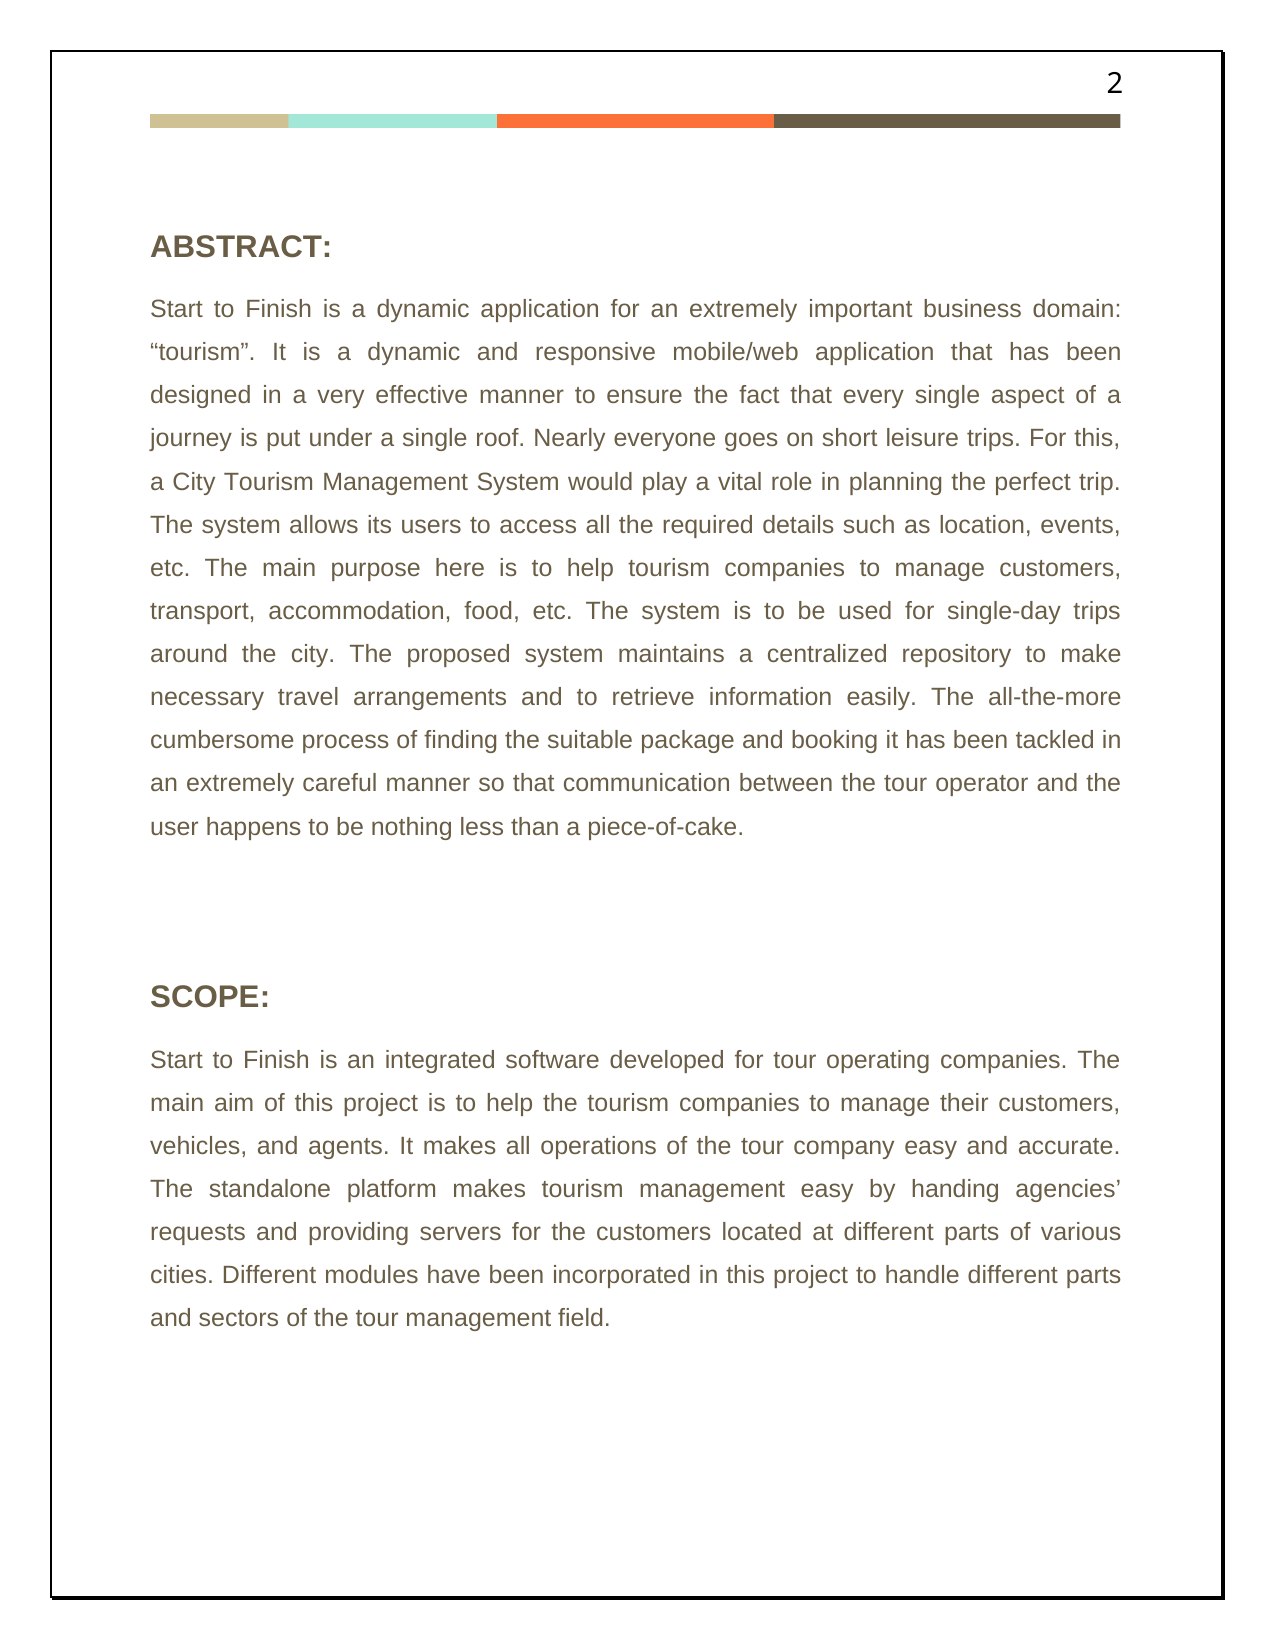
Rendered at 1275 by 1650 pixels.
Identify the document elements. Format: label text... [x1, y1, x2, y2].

text Start to Finish is a dynamic application for an extremely important business domain: “tourism”. It is a dynamic and responsive mobile/web application that has been designed in a very effective manner to ensure the fact that every single aspect of a journey is put under a single roof. Nearly everyone goes on short leisure trips. For this, a City Tourism Management System would play a vital role in planning the perfect trip. The system allows its users to access all the required details such as location, events, etc. The main purpose here is to help tourism companies to manage customers, transport, accommodation, food, etc. The system is to be used for single-day trips around the city. The proposed system maintains a centralized repository to make necessary travel arrangements and to retrieve information easily. The all-the-more cumbersome process of finding the suitable package and booking it has been tackled in an extremely careful manner so that communication between the tour operator and the user happens to be nothing less than a piece-of-cake. [150, 294, 1123, 840]
text Start to Finish is an integrated software developed for tour operating companies. The main aim of this project is to help the tourism companies to manage their customers, vehicles, and agents. It makes all operations of the tour company easy and accurate. The standalone platform makes tourism management easy by handing agencies’ requests and providing servers for the customers located at different parts of various cities. Different modules have been incorporated in this project to handle different parts and sectors of the tour management field. [150, 1045, 1123, 1332]
text ABSTRACT: [150, 228, 1123, 263]
text SCOPE: [150, 978, 1123, 1014]
picture [150, 114, 1121, 128]
